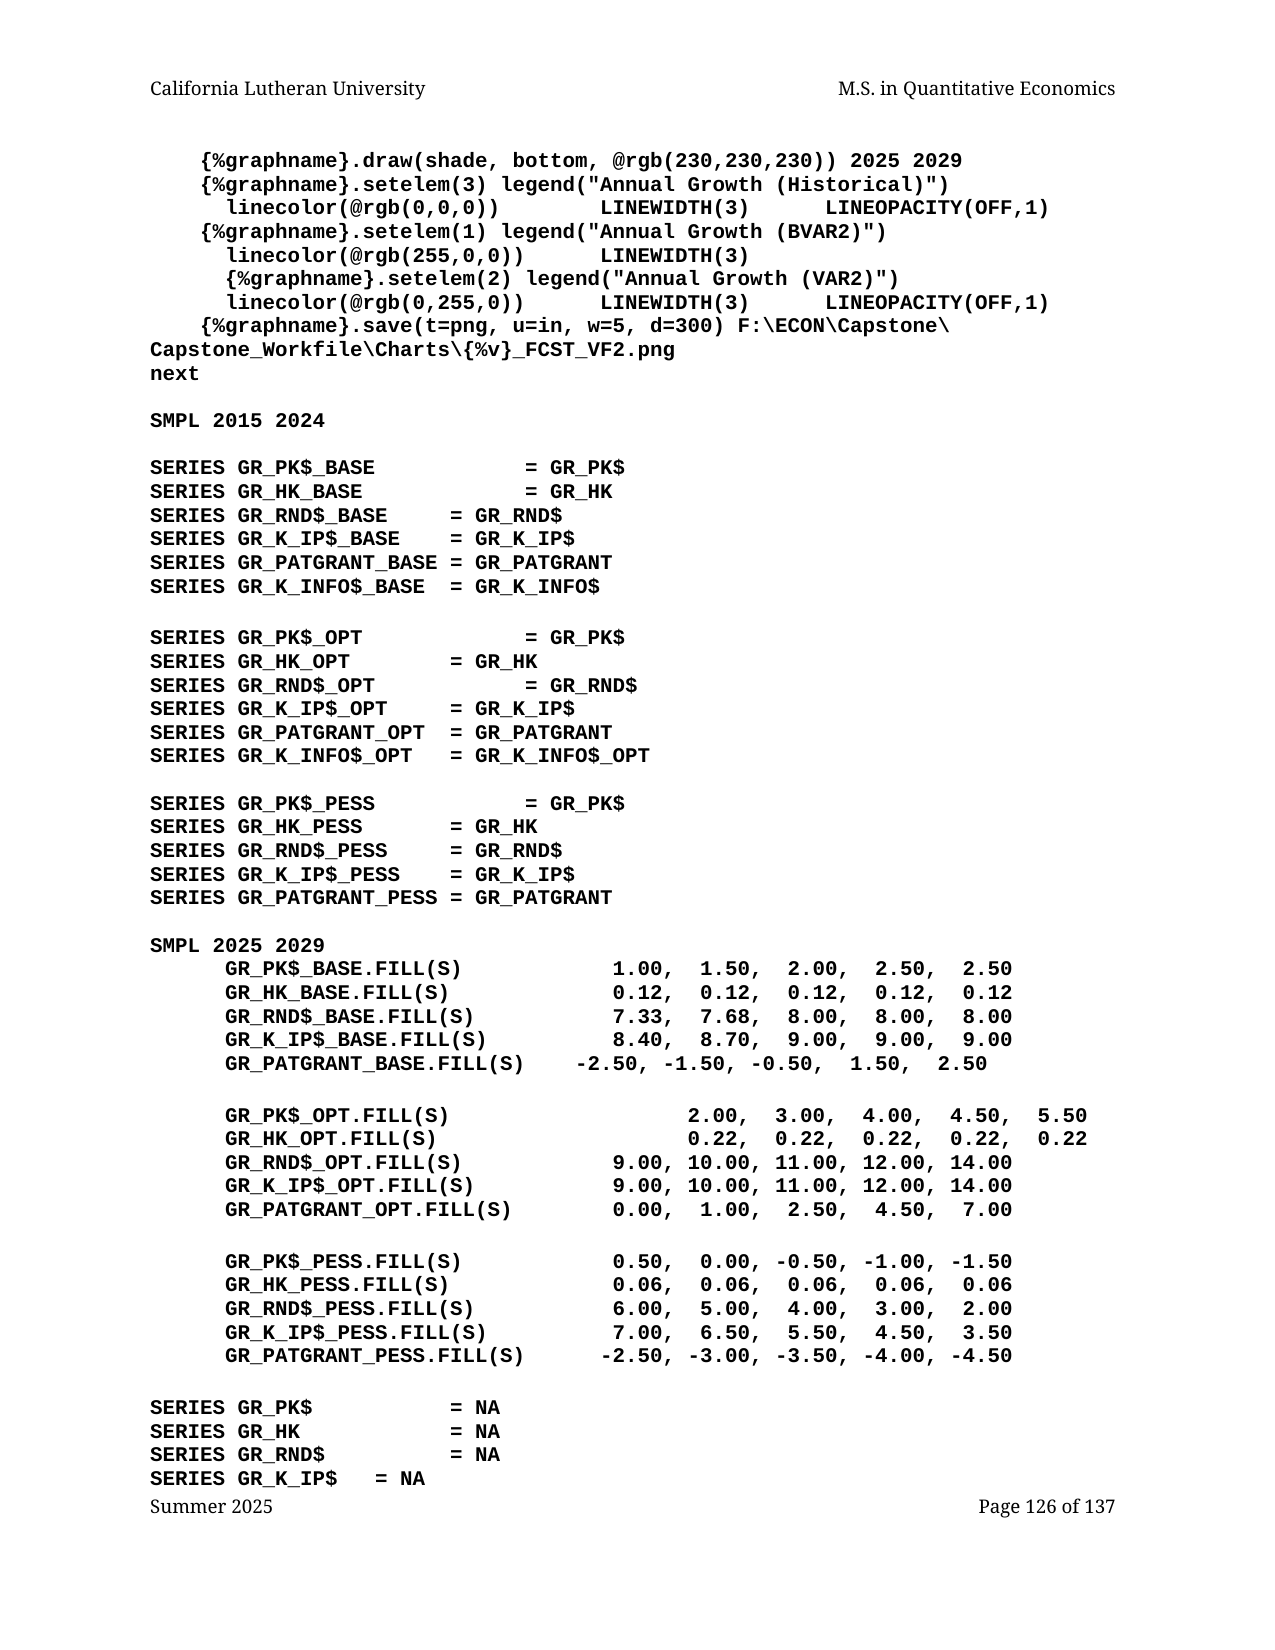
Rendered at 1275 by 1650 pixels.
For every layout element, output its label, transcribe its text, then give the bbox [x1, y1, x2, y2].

text GR_HK_OPT.FILL(S) 0.22, 0.22, 0.22, 0.22, 0.22 [150, 1128, 1125, 1152]
text GR_PK$_BASE.FILL(S) 1.00, 1.50, 2.00, 2.50, 2.50 [150, 958, 1125, 982]
text GR_PATGRANT_PESS.FILL(S) -2.50, -3.00, -3.50, -4.00, -4.50 [150, 1345, 1125, 1369]
text {%graphname}.setelem(3) legend("Annual Growth (Historical)") linecolor(@rgb(0,0,0)) LINEWIDTH(3) LINEOPACITY(OFF,1) [150, 174, 1125, 221]
text {%graphname}.save(t=png, u=in, w=5, d=300) F:\ECON\Capstone\Capstone_Workfile\Charts\{%v}_FCST_VF2.png [150, 316, 1125, 363]
text {%graphname}.draw(shade, bottom, @rgb(230,230,230)) 2025 2029 [150, 150, 1125, 174]
text SERIES GR_K_INFO$_OPT = GR_K_INFO$_OPT [150, 746, 1125, 769]
text next [150, 363, 1125, 386]
text GR_PK$_OPT.FILL(S) 2.00, 3.00, 4.00, 4.50, 5.50 [150, 1104, 1125, 1128]
text SERIES GR_RND$_BASE = GR_RND$ [150, 505, 1125, 528]
text SMPL 2015 2024 [150, 410, 1125, 434]
text SERIES GR_PK$ = NA [150, 1397, 1125, 1421]
text SERIES GR_K_IP$_PESS = GR_K_IP$ [150, 864, 1125, 887]
text SERIES GR_K_INFO$_BASE = GR_K_INFO$ [150, 576, 1125, 599]
text SERIES GR_PATGRANT_BASE = GR_PATGRANT [150, 552, 1125, 576]
text GR_RND$_PESS.FILL(S) 6.00, 5.00, 4.00, 3.00, 2.00 [150, 1298, 1125, 1322]
text GR_RND$_BASE.FILL(S) 7.33, 7.68, 8.00, 8.00, 8.00 [150, 1006, 1125, 1029]
text SERIES GR_HK_OPT = GR_HK [150, 651, 1125, 674]
text GR_K_IP$_PESS.FILL(S) 7.00, 6.50, 5.50, 4.50, 3.50 [150, 1322, 1125, 1345]
text SERIES GR_K_IP$_BASE = GR_K_IP$ [150, 528, 1125, 552]
text SERIES GR_RND$ = NA [150, 1444, 1125, 1468]
text SERIES GR_RND$_OPT = GR_RND$ [150, 674, 1125, 698]
text SERIES GR_RND$_PESS = GR_RND$ [150, 840, 1125, 864]
text GR_HK_PESS.FILL(S) 0.06, 0.06, 0.06, 0.06, 0.06 [150, 1274, 1125, 1298]
text SERIES GR_PATGRANT_OPT = GR_PATGRANT [150, 722, 1125, 746]
text GR_PATGRANT_BASE.FILL(S) -2.50, -1.50, -0.50, 1.50, 2.50 [150, 1053, 1125, 1077]
text GR_K_IP$_BASE.FILL(S) 8.40, 8.70, 9.00, 9.00, 9.00 [150, 1029, 1125, 1053]
text GR_K_IP$_OPT.FILL(S) 9.00, 10.00, 11.00, 12.00, 14.00 [150, 1176, 1125, 1199]
text GR_RND$_OPT.FILL(S) 9.00, 10.00, 11.00, 12.00, 14.00 [150, 1152, 1125, 1176]
text GR_PK$_PESS.FILL(S) 0.50, 0.00, -0.50, -1.00, -1.50 [150, 1251, 1125, 1274]
text SERIES GR_PK$_BASE = GR_PK$ [150, 457, 1125, 481]
text {%graphname}.setelem(2) legend("Annual Growth (VAR2)") linecolor(@rgb(0,255,0)) LINEWIDTH(3) LINEOPACITY(OFF,1) [150, 268, 1125, 316]
text SERIES GR_K_IP$_OPT = GR_K_IP$ [150, 698, 1125, 722]
text SERIES GR_K_IP$ = NA [150, 1468, 1125, 1492]
text GR_HK_BASE.FILL(S) 0.12, 0.12, 0.12, 0.12, 0.12 [150, 982, 1125, 1006]
text SERIES GR_PK$_OPT = GR_PK$ [150, 627, 1125, 651]
text SERIES GR_PATGRANT_PESS = GR_PATGRANT [150, 887, 1125, 911]
text SERIES GR_HK = NA [150, 1421, 1125, 1444]
text GR_PATGRANT_OPT.FILL(S) 0.00, 1.00, 2.50, 4.50, 7.00 [150, 1199, 1125, 1223]
text {%graphname}.setelem(1) legend("Annual Growth (BVAR2)") linecolor(@rgb(255,0,0)) LINEWIDTH(3) [150, 221, 1125, 268]
text SERIES GR_HK_BASE = GR_HK [150, 481, 1125, 505]
text SERIES GR_PK$_PESS = GR_PK$ [150, 793, 1125, 816]
text SMPL 2025 2029 [150, 935, 1125, 958]
text SERIES GR_HK_PESS = GR_HK [150, 816, 1125, 840]
